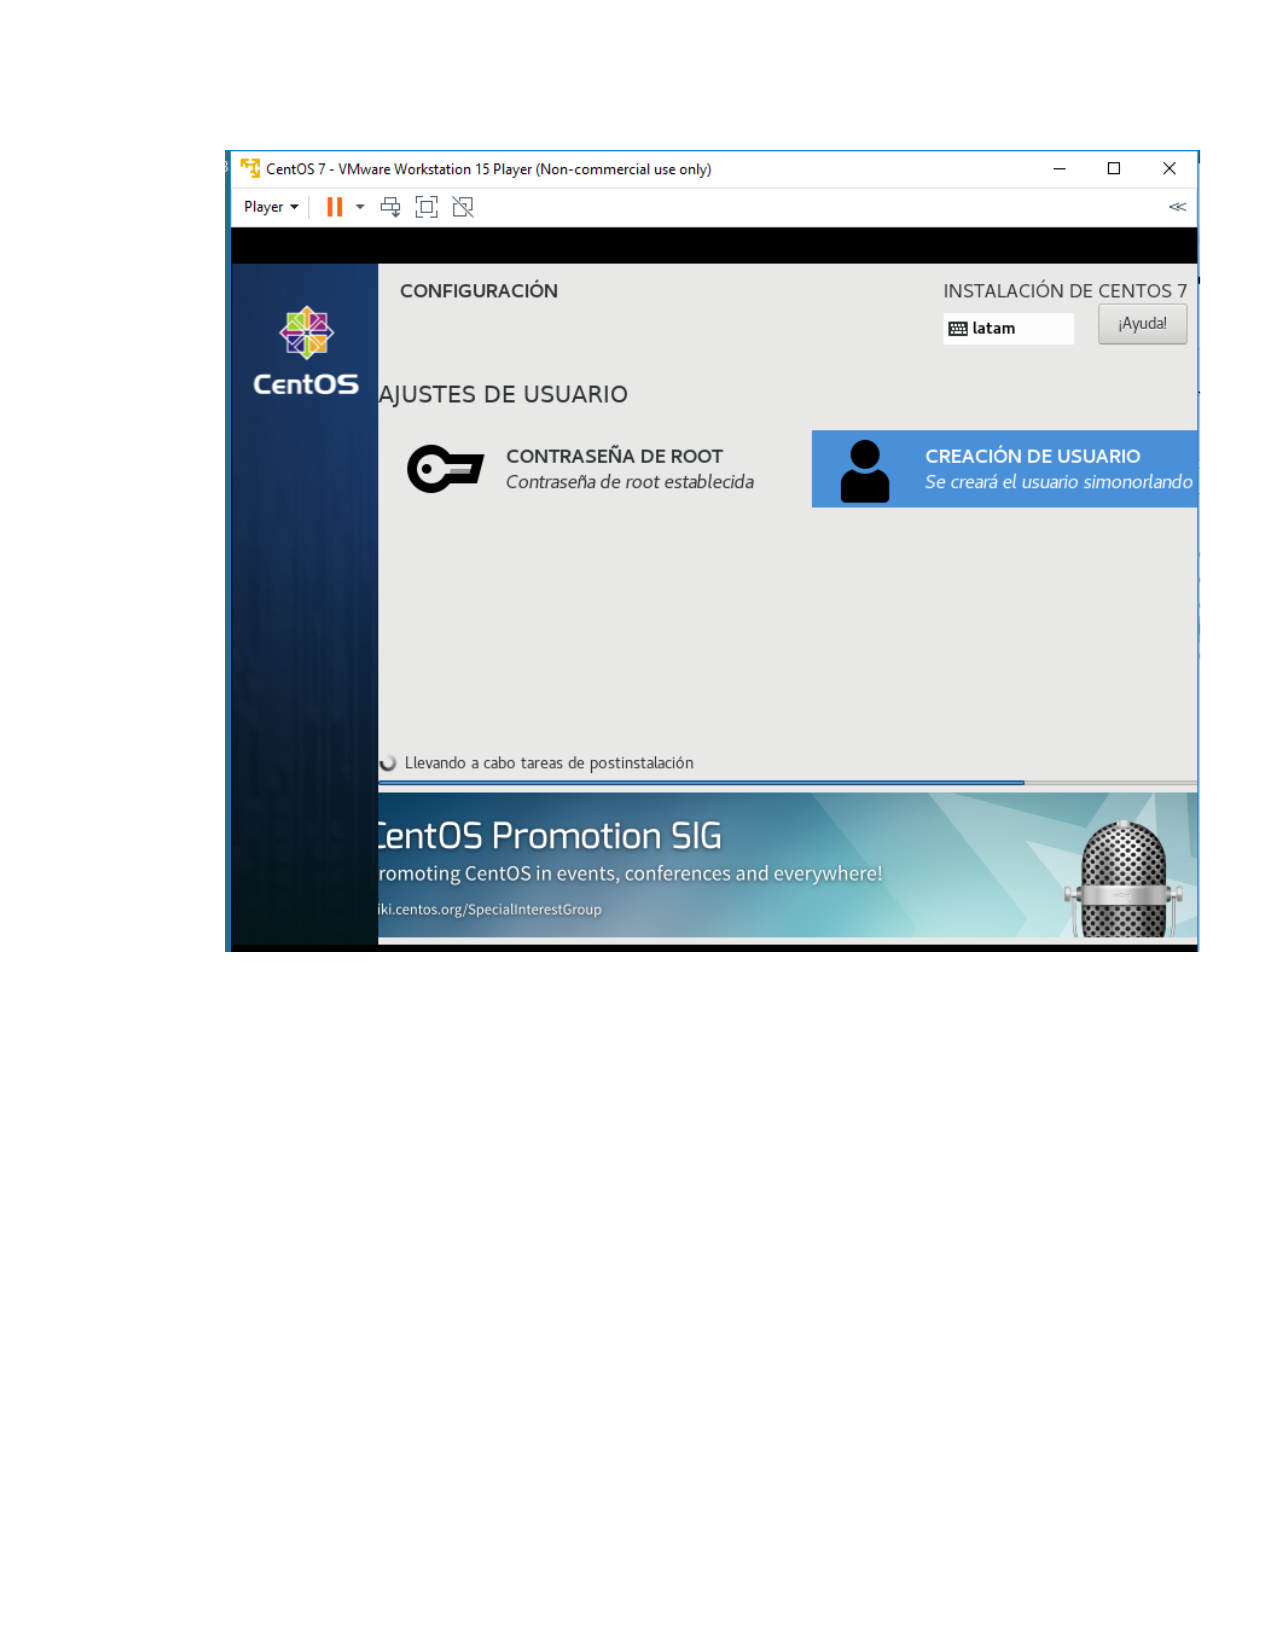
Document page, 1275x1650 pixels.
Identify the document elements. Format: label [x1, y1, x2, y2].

picture [225, 150, 1200, 952]
